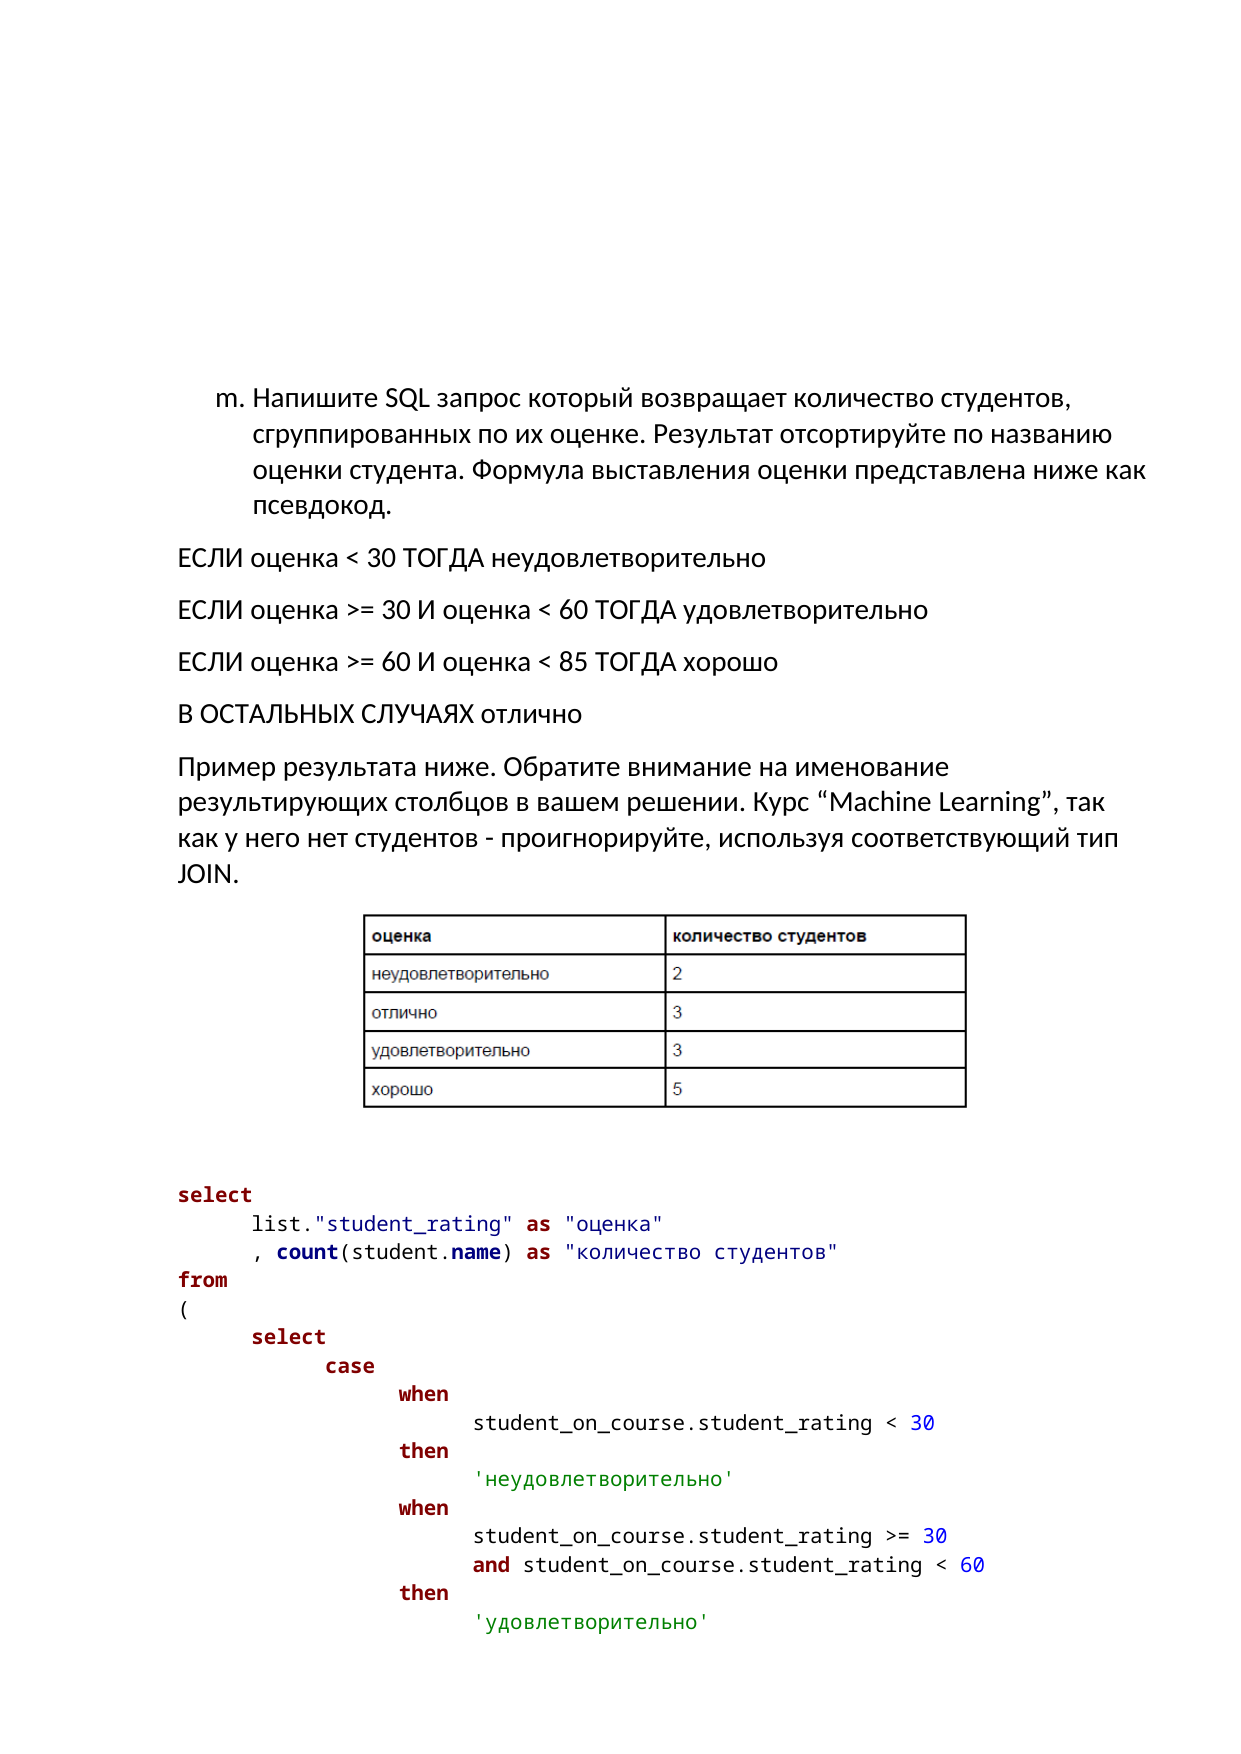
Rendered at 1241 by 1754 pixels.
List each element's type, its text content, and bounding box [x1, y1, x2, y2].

text 'удовлетворительно' [177, 1607, 1152, 1635]
list Напишите SQL запрос который возвращает количество студентов, сгруппированных по их оценке. Результат отсортируйте по названию оценки студента. Формула выставления оценки представлена ниже как псевдокод. [215, 379, 1152, 522]
text student_on_course.student_rating < 30 [177, 1408, 1152, 1436]
text ( [177, 1294, 1152, 1322]
text , count(student.name) as "количество студентов" [177, 1237, 1152, 1266]
picture [358, 907, 971, 1112]
text when [177, 1493, 1152, 1521]
text Пример результата ниже. Обратите внимание на именование результирующих столбцов в вашем решении. Курс “Machine Learning”, так как у него нет студентов - проигнорируйте, используя соответствующий тип JOIN. [177, 748, 1152, 890]
text and student_on_course.student_rating < 60 [177, 1550, 1152, 1578]
text 'неудовлетворительно' [177, 1464, 1152, 1493]
text ЕСЛИ оценка >= 60 И оценка < 85 ТОГДА хорошо [177, 643, 1152, 679]
text select [177, 1180, 1152, 1209]
text ЕСЛИ оценка >= 30 И оценка < 60 ТОГДА удовлетворительно [177, 591, 1152, 627]
text ЕСЛИ оценка < 30 ТОГДА неудовлетворительно [177, 539, 1152, 574]
text when [177, 1379, 1152, 1408]
text from [177, 1266, 1152, 1294]
text case [177, 1351, 1152, 1379]
text then [177, 1436, 1152, 1464]
text then [177, 1578, 1152, 1607]
text В ОСТАЛЬНЫХ СЛУЧАЯХ отлично [177, 696, 1152, 731]
text select [177, 1322, 1152, 1351]
text student_on_course.student_rating >= 30 [177, 1521, 1152, 1550]
text list."student_rating" as "оценка" [177, 1209, 1152, 1237]
